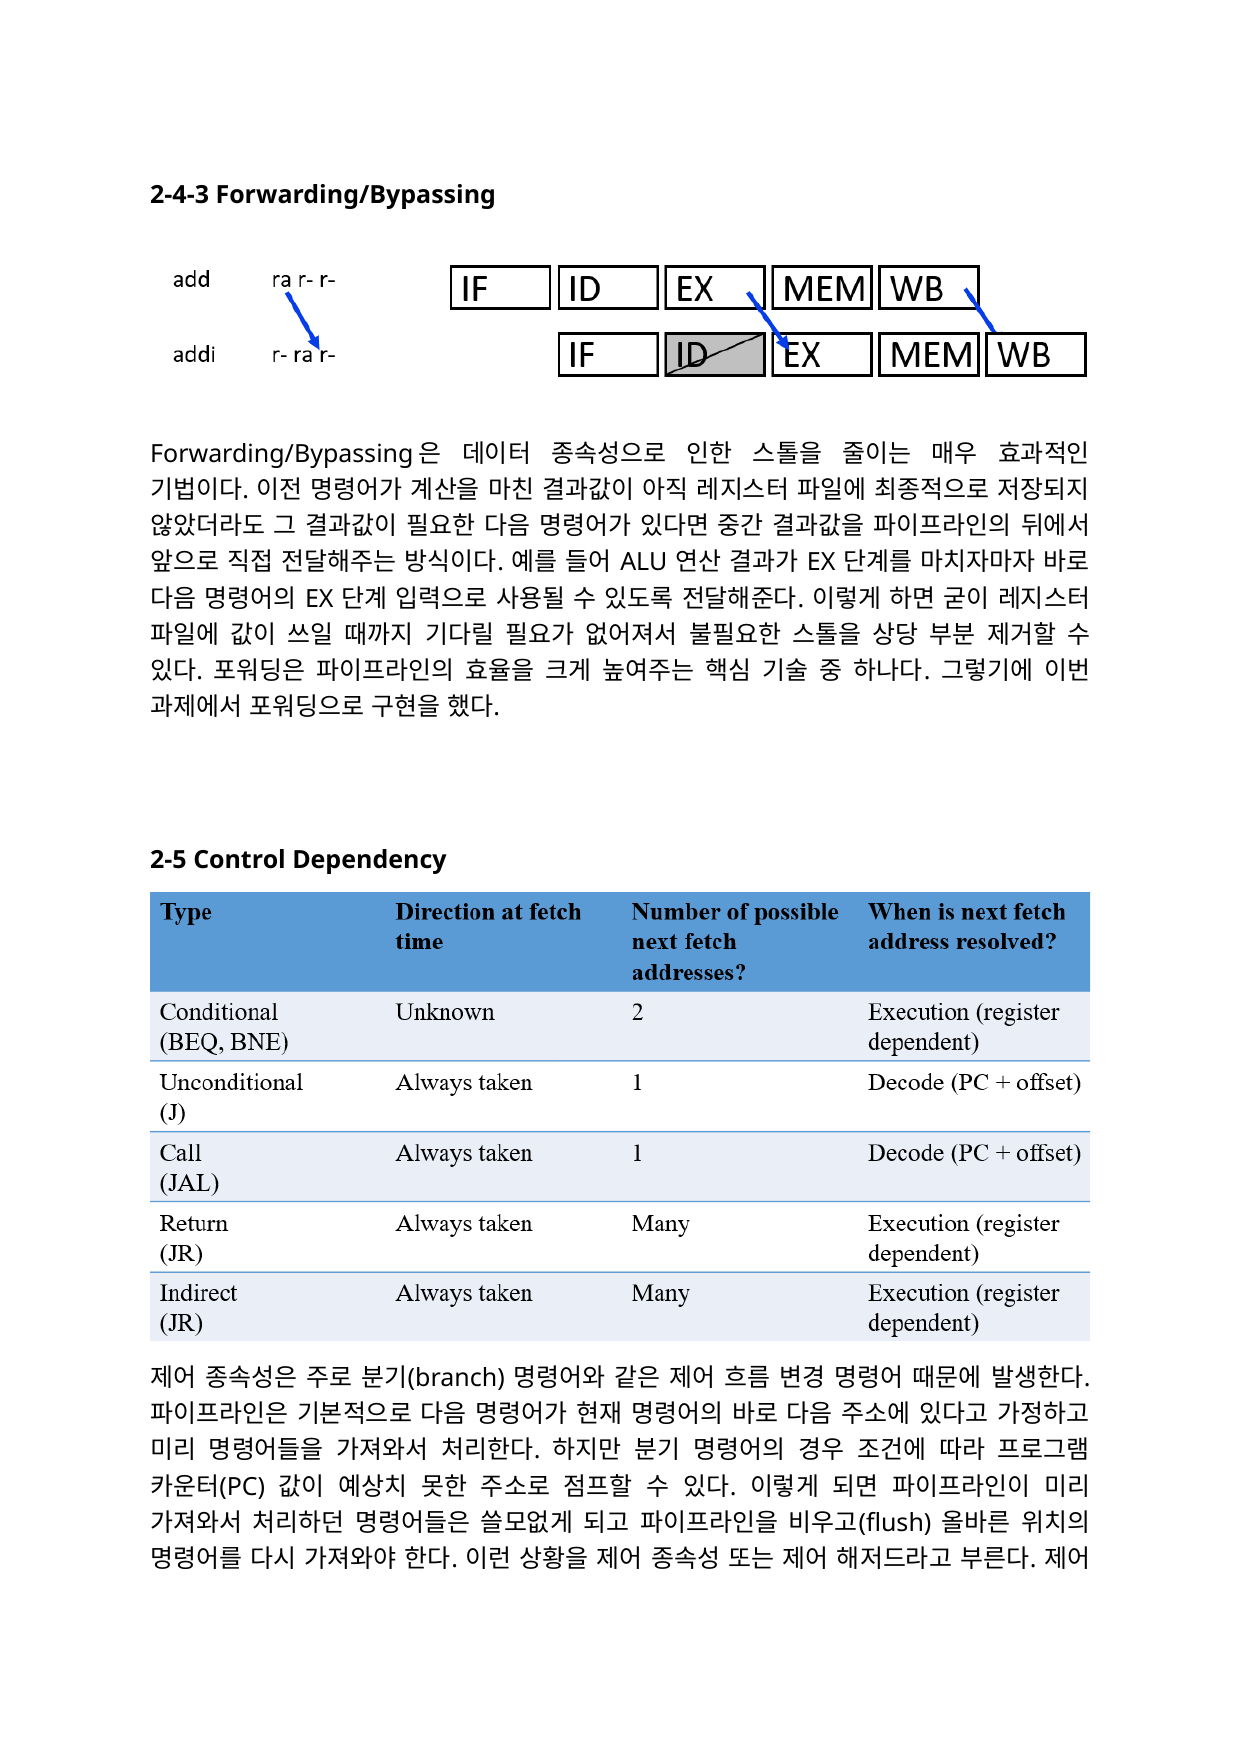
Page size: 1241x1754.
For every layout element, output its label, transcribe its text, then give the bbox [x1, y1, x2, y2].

text Forwarding/Bypassing은 데이터 종속성으로 인한 스톨을 줄이는 매우 효과적인 기법이다. 이전 명령어가 계산을 마친 결과값이 아직 레지스터 파일에 최종적으로 저장되지 않았더라도 그 결과값이 필요한 다음 명령어가 있다면 중간 결과값을 파이프라인의 뒤에서 앞으로 직접 전달해주는 방식이다. 예를 들어 ALU 연산 결과가 EX 단계를 마치자마자 바로 다음 명령어의 EX 단계 입력으로 사용될 수 있도록 전달해준다. 이렇게 하면 굳이 레지스터 파일에 값이 쓰일 때까지 기다릴 필요가 없어져서 불필요한 스톨을 상당 부분 제거할 수 있다. 포워딩은 파이프라인의 효율을 크게 높여주는 핵심 기술 중 하나다. 그렇기에 이번 과제에서 포워딩으로 구현을 했다. [150, 433, 1090, 723]
text 2-5 Control Dependency [150, 841, 1090, 875]
text 2-4-3 Forwarding/Bypassing [150, 177, 1090, 211]
picture [150, 892, 1091, 1341]
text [150, 1357, 1090, 1575]
picture [150, 227, 1091, 417]
